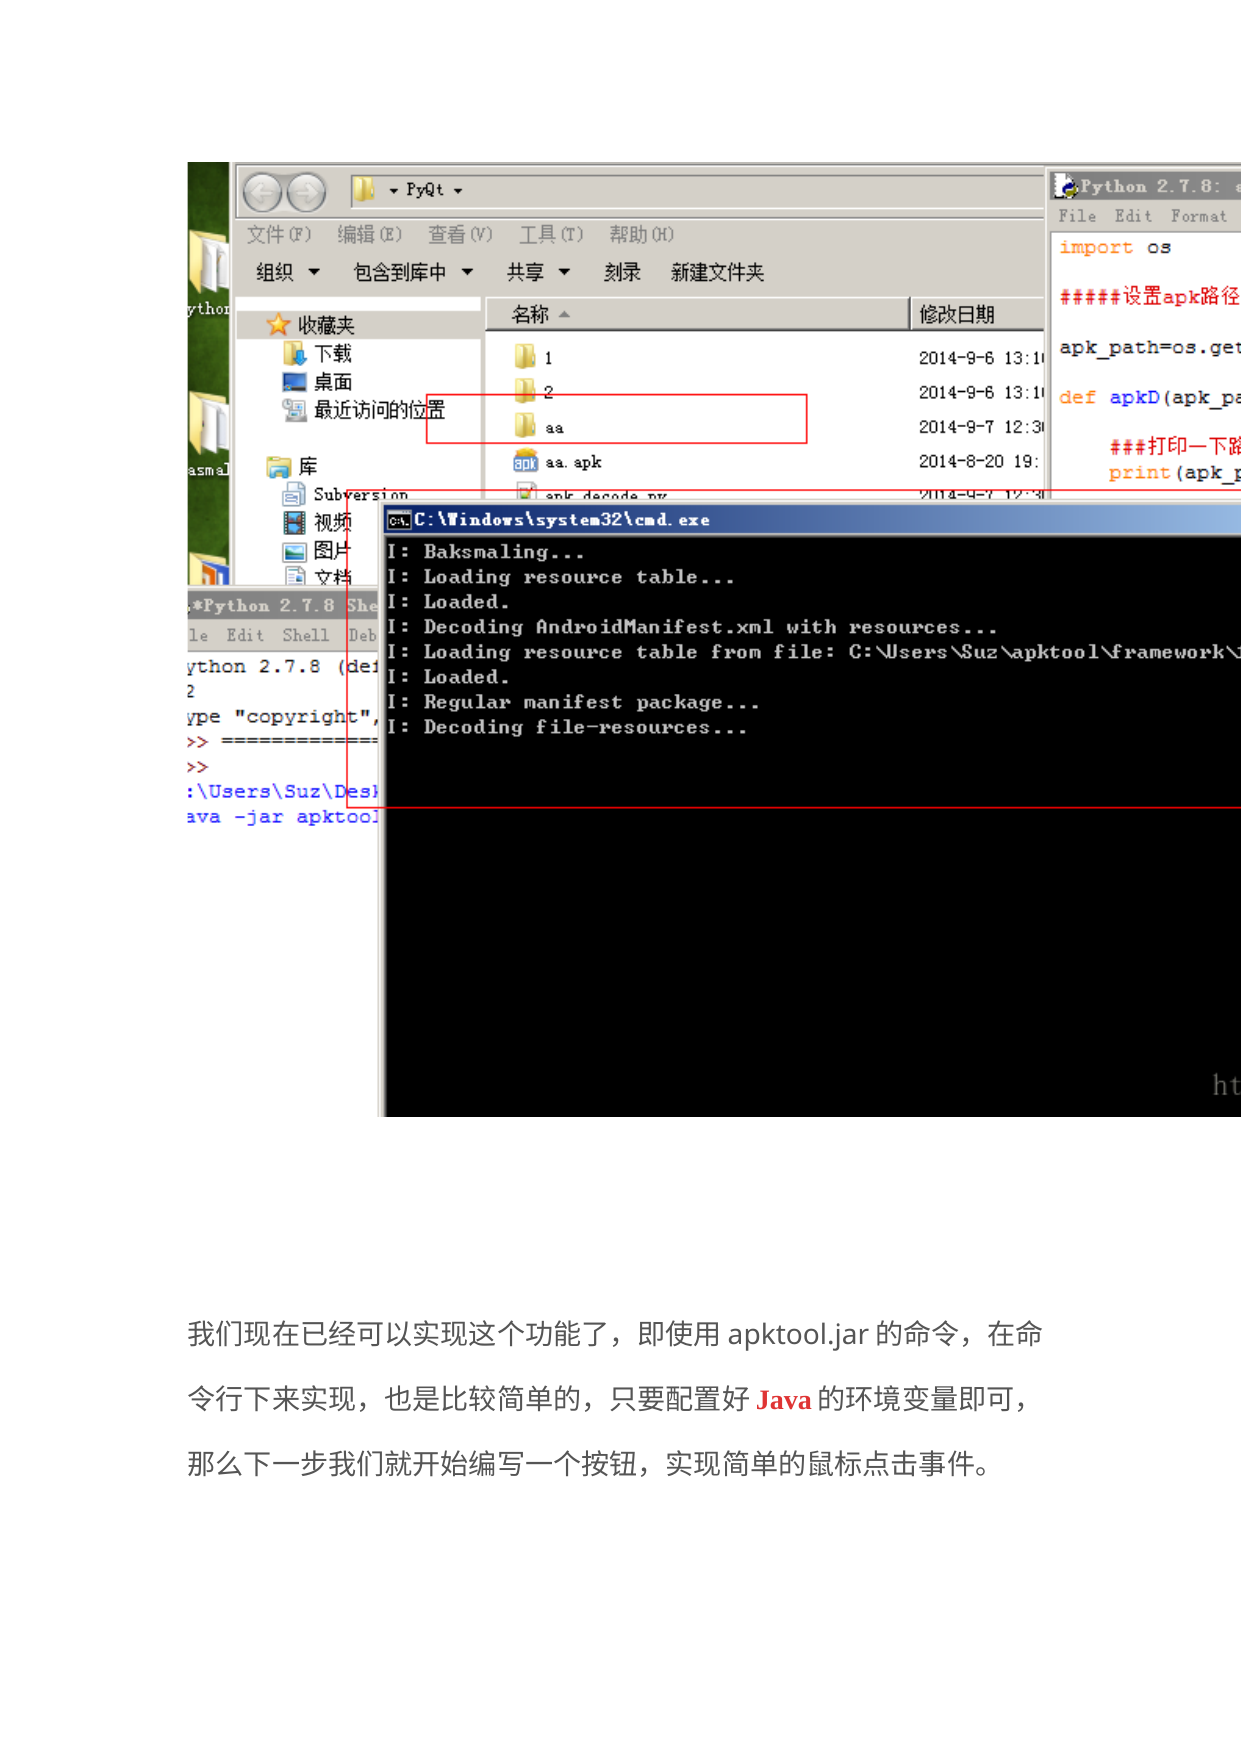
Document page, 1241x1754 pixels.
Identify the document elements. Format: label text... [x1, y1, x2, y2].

picture [187, 162, 1241, 1117]
text 我们现在已经可以实现这个功能了，即使用apktool.jar的命令，在命令行下来实现，也是比较简单的，只要配置好Java的环境变量即可，那么下一步我们就开始编写一个按钮，实现简单的鼠标点击事件。 [187, 1299, 1053, 1494]
